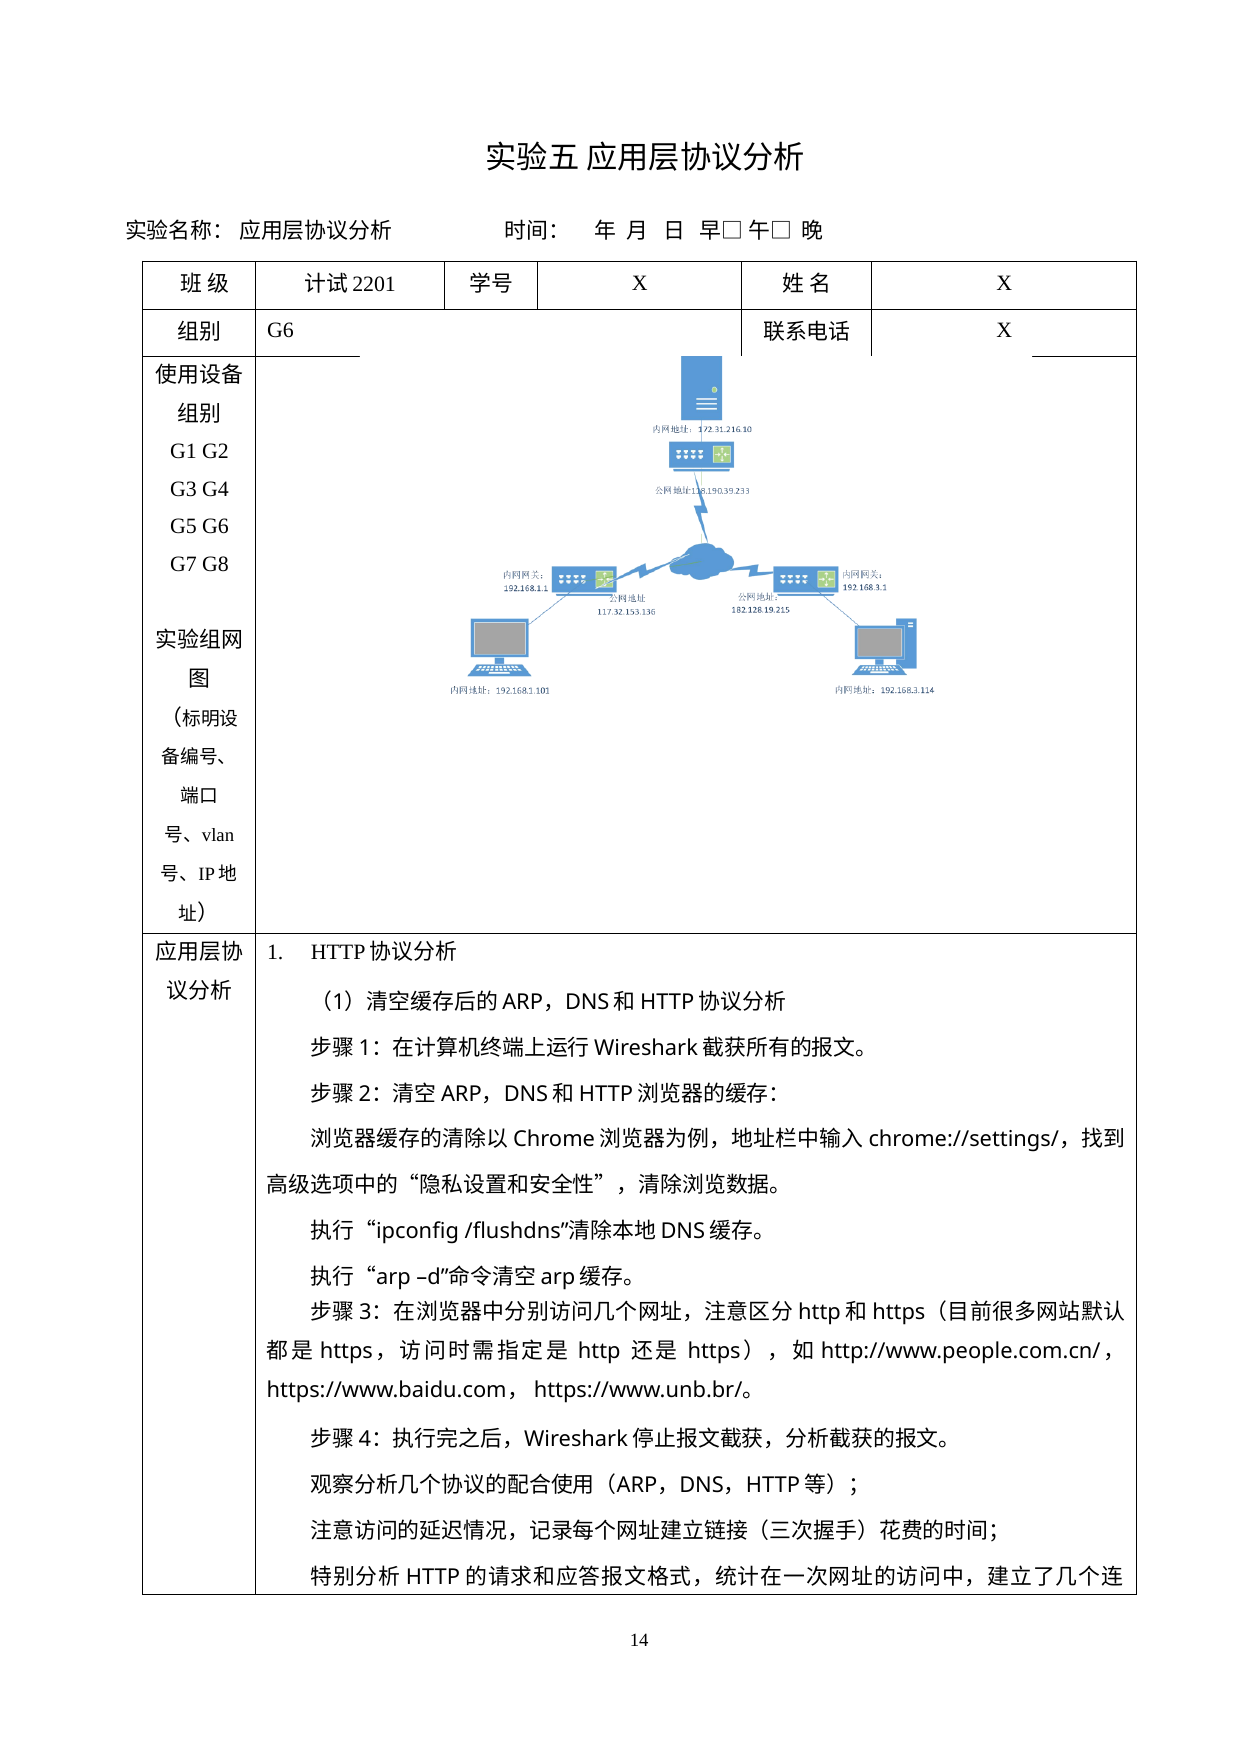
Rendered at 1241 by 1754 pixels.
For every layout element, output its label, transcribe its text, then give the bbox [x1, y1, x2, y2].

table_header 计试2201 [256, 262, 444, 309]
picture [359, 356, 1033, 716]
table_header X [872, 262, 1136, 309]
table_header 姓 名 [742, 262, 871, 309]
table_cell [256, 357, 1136, 933]
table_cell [256, 934, 1136, 1593]
table_header X [538, 262, 741, 309]
text 实验名称： 应用层协议分析 时间： 年 月 日 早□ 午□ 晚 [125, 212, 1053, 245]
table_cell 联系电话 [742, 310, 871, 356]
table_header 学号 [445, 262, 537, 309]
table_cell 组别 [143, 310, 255, 356]
table_cell X [872, 310, 1136, 356]
table_cell 使用设备组别 G1 G2 G3 G4 G5 G6 G7 G8 实验组网图 （标明设备编号、端口号、vlan号、IP地址） [143, 357, 255, 933]
table_cell 应用层协议分析 [143, 934, 255, 1593]
table_cell G6 [256, 310, 741, 356]
table_header 班 级 [143, 262, 255, 309]
text 实验五 应用层协议分析 [187, 122, 1053, 187]
